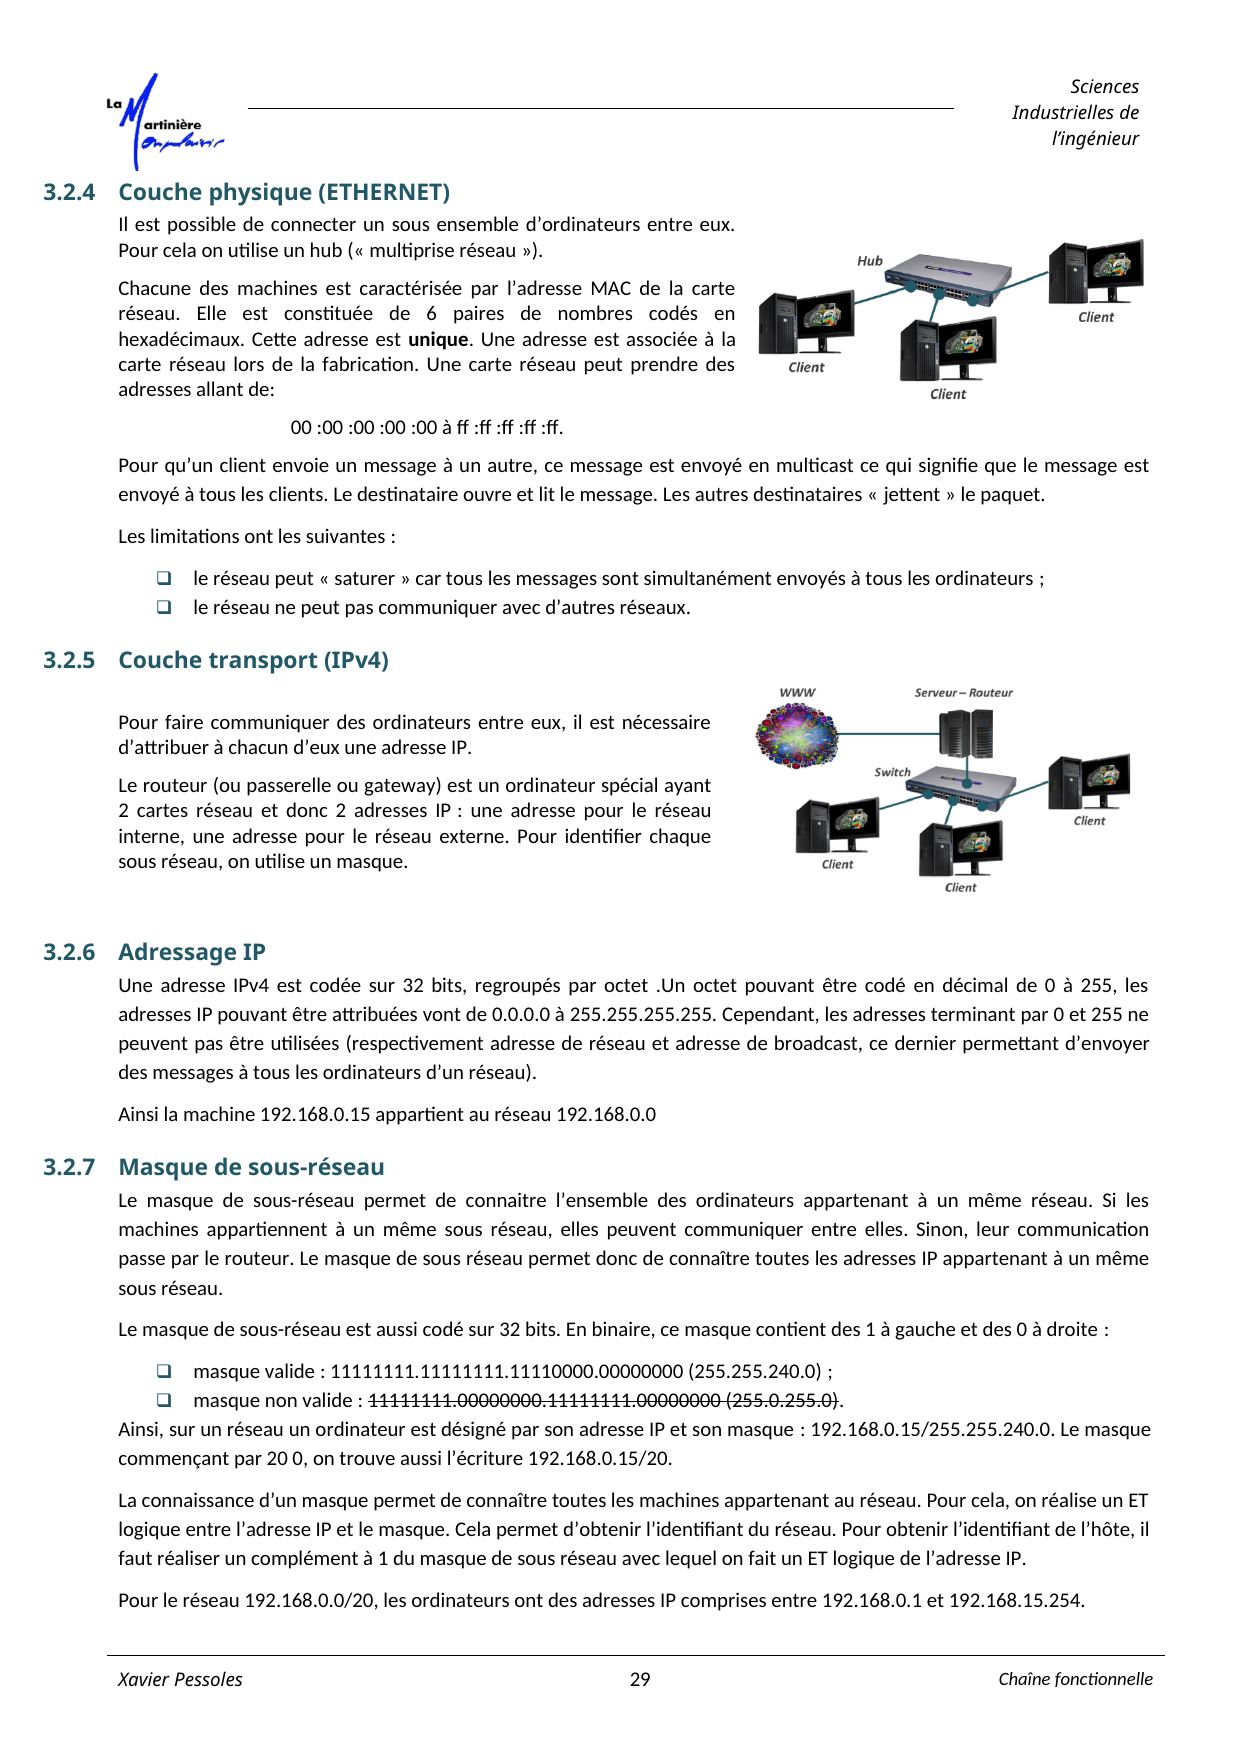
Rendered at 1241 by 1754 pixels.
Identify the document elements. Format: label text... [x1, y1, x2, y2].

text Ainsi, sur un réseau un ordinateur est désigné par son adresse IP et son masque : 192.168.0.15/255.255.240.0. Le masque commençant par 20 0, on trouve aussi l’écriture 192.168.0.15/20. [118, 1416, 1152, 1471]
text Ainsi la machine 192.168.0.15 appartient au réseau 192.168.0.0 [118, 1101, 1152, 1127]
text Les limitations ont les suivantes : [118, 523, 1152, 549]
text Une adresse IPv4 est codée sur 32 bits, regroupés par octet .Un octet pouvant être codé en décimal de 0 à 255, les adresses IP pouvant être attribuées vont de 0.0.0.0 à 255.255.255.255. Cependant, les adresses terminant par 0 et 255 ne peuvent pas être utilisées (respectivement adresse de réseau et adresse de broadcast, ce dernier permettant d’envoyer des messages à tous les ordinateurs d’un réseau). [118, 972, 1152, 1085]
subtitle Masque de sous-réseau [43, 1151, 1152, 1182]
list le réseau ne peut pas communiquer avec d’autres réseaux. [156, 594, 1152, 619]
text Le masque de sous-réseau permet de connaitre l’ensemble des ordinateurs appartenant à un même réseau. Si les machines appartiennent à un même sous réseau, elles peuvent communiquer entre elles. Sinon, leur communication passe par le routeur. Le masque de sous réseau permet donc de connaître toutes les adresses IP appartenant à un même sous réseau. [118, 1187, 1152, 1300]
picture [748, 680, 1131, 903]
list masque valide : 11111111.11111111.11110000.00000000 (255.255.240.0) ; [156, 1358, 1152, 1383]
text Pour qu’un client envoie un message à un autre, ce message est envoyé en multicast ce qui signifie que le message est envoyé à tous les clients. Le destinataire ouvre et lit le message. Les autres destinataires « jettent » le paquet. [118, 452, 1152, 507]
table_header [724, 680, 1155, 915]
table_header [748, 212, 1155, 452]
text Le masque de sous-réseau est aussi codé sur 32 bits. En binaire, ce masque contient des 1 à gauche et des 0 à droite : [118, 1316, 1152, 1342]
subtitle Couche physique (ETHERNET) [43, 176, 1152, 207]
text La connaissance d’un masque permet de connaître toutes les machines appartenant au réseau. Pour cela, on réalise un ET logique entre l’adresse IP et le masque. Cela permet d’obtenir l’identifiant du réseau. Pour obtenir l’identifiant de l’hôte, il faut réaliser un complément à 1 du masque de sous réseau avec lequel on fait un ET logique de l’adresse IP. [118, 1487, 1152, 1571]
table_header Il est possible de connecter un sous ensemble d’ordinateurs entre eux. Pour cela on utilise un hub (« multiprise réseau »). Chacune des machines est caractérisée par l’adresse MAC de la carte réseau. Elle est constituée de 6 paires de nombres codés en hexadécimaux. Cette adresse est unique. Une adresse est associée à la carte réseau lors de la fabrication. Une carte réseau peut prendre des adresses allant de: 00 :00 :00 :00 :00 à ff :ff :ff :ff :ff. [107, 212, 747, 452]
list le réseau peut « saturer » car tous les messages sont simultanément envoyés à tous les ordinateurs ; [156, 565, 1152, 590]
table_header Pour faire communiquer des ordinateurs entre eux, il est nécessaire d’attribuer à chacun d’eux une adresse IP. Le routeur (ou passerelle ou gateway) est un ordinateur spécial ayant 2 cartes réseau et donc 2 adresses IP : une adresse pour le réseau interne, une adresse pour le réseau externe. Pour identifier chaque sous réseau, on utilise un masque. [107, 680, 723, 915]
picture [758, 239, 1144, 412]
list masque non valide : 11111111.00000000.11111111.00000000 (255.0.255.0). [156, 1387, 1152, 1413]
subtitle Adressage IP [43, 936, 1152, 967]
subtitle Couche transport (IPv4) [43, 644, 1152, 675]
text Pour le réseau 192.168.0.0/20, les ordinateurs ont des adresses IP comprises entre 192.168.0.1 et 192.168.15.254. [118, 1587, 1152, 1613]
picture [106, 73, 225, 171]
